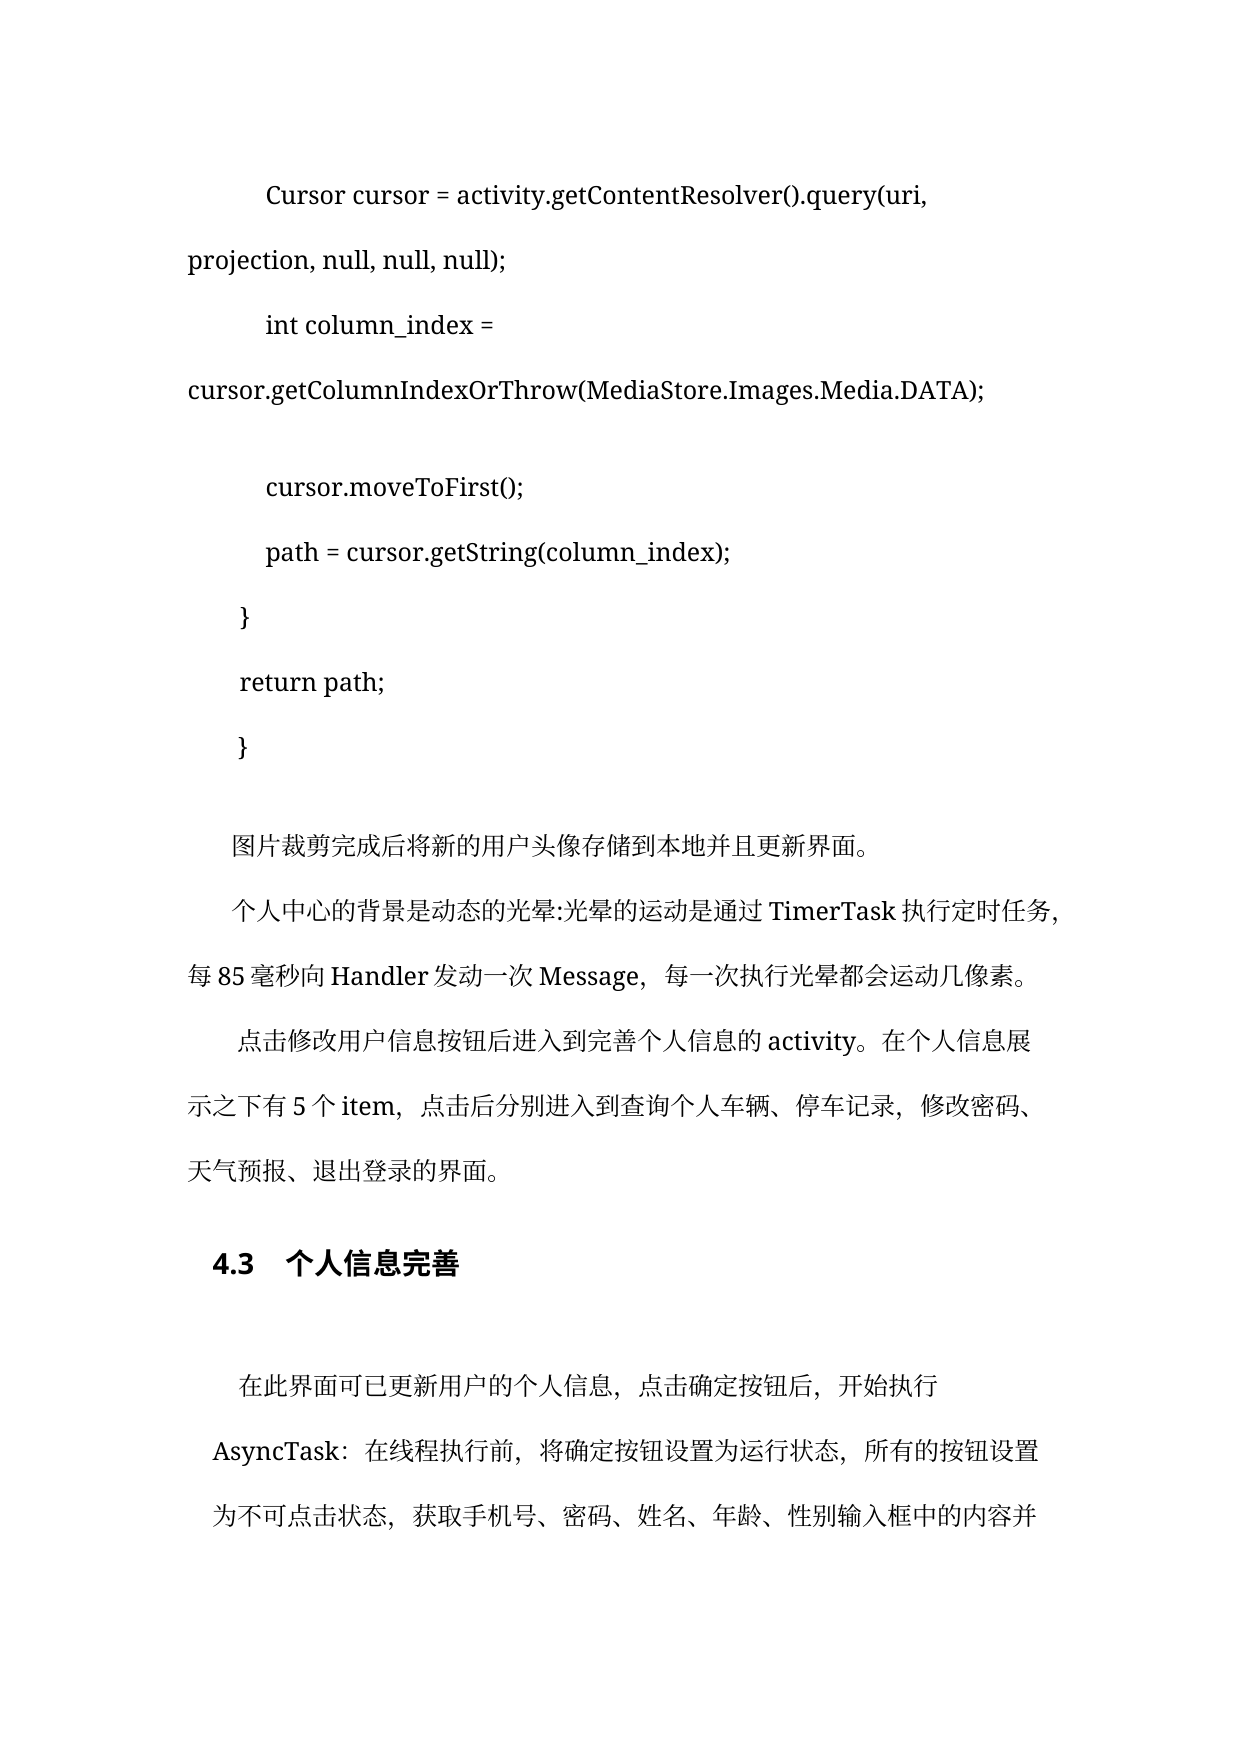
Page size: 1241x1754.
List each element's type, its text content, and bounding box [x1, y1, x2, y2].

text } [187, 714, 1053, 779]
text return path; [187, 649, 1053, 714]
text 个人中心的背景是动态的光晕:光晕的运动是通过TimerTask执行定时任务，每85毫秒向Handler发动一次Message，每一次执行光晕都会运动几像素。 [187, 877, 1053, 1007]
subtitle 个人信息完善 [212, 1229, 1053, 1294]
text 点击修改用户信息按钮后进入到完善个人信息的activity。在个人信息展示之下有5个item，点击后分别进入到查询个人车辆、停车记录，修改密码、天气预报、退出登录的界面。 [187, 1007, 1053, 1202]
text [212, 1352, 1053, 1547]
text cursor.moveToFirst(); [187, 454, 1053, 519]
text int column_index = cursor.getColumnIndexOrThrow(MediaStore.Images.Media.DATA); [187, 292, 1053, 422]
text 图片裁剪完成后将新的用户头像存储到本地并且更新界面。 [187, 812, 1053, 877]
text } [187, 584, 1053, 649]
text path = cursor.getString(column_index); [187, 519, 1053, 584]
text Cursor cursor = activity.getContentResolver().query(uri, projection, null, null, null); [187, 162, 1053, 292]
